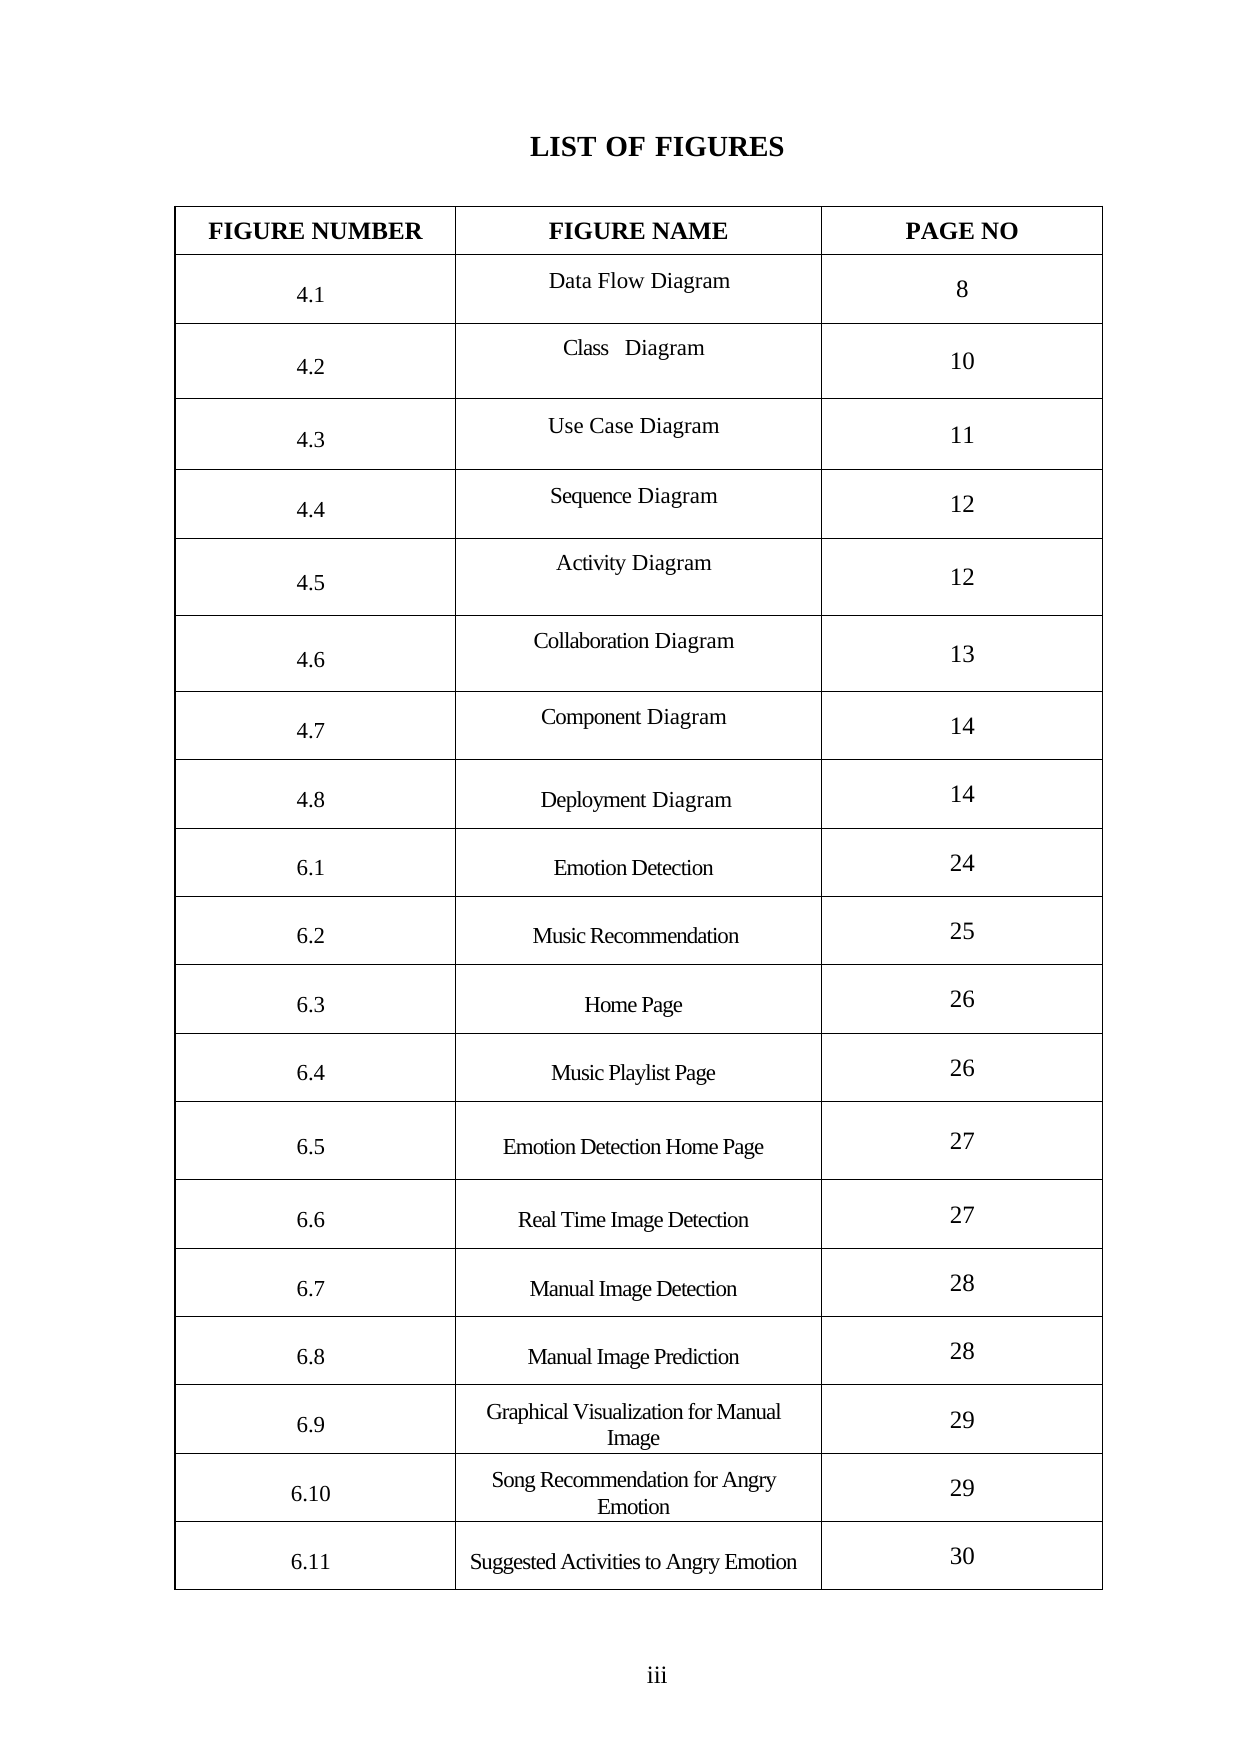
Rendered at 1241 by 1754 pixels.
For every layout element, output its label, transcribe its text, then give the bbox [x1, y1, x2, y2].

table_cell Song Recommendation for Angry Emotion [456, 1454, 821, 1521]
table_header FIGURE NUMBER [176, 207, 455, 254]
table_cell 6.3 [176, 965, 455, 1032]
subtitle LIST OF FIGURES [175, 129, 1139, 162]
table_cell Manual Image Prediction [456, 1317, 821, 1384]
table_cell 10 [822, 324, 1102, 398]
table_cell 26 [822, 965, 1102, 1032]
table_cell 29 [822, 1454, 1102, 1521]
table_cell 28 [822, 1317, 1102, 1384]
table_cell 28 [822, 1249, 1102, 1316]
table_cell Manual Image Detection [456, 1249, 821, 1316]
table_cell 4.2 [176, 324, 455, 398]
table_cell 6.4 [176, 1034, 455, 1101]
table_cell 4.1 [176, 255, 455, 322]
table_cell 11 [822, 399, 1102, 469]
table_cell 24 [822, 829, 1102, 896]
table_cell 12 [822, 539, 1102, 615]
table_header FIGURE NAME [456, 207, 821, 254]
table_cell 4.4 [176, 470, 455, 537]
table_cell Class Diagram [456, 324, 821, 398]
table_cell Home Page [456, 965, 821, 1032]
table_cell 12 [822, 470, 1102, 537]
table_cell 13 [822, 616, 1102, 691]
table_cell Collaboration Diagram [456, 616, 821, 691]
table_cell Deployment Diagram [456, 760, 821, 827]
table_cell 29 [822, 1385, 1102, 1453]
table_cell 26 [822, 1034, 1102, 1101]
table_cell 6.7 [176, 1249, 455, 1316]
table_cell Emotion Detection Home Page [456, 1102, 821, 1179]
table_header PAGE NO [822, 207, 1102, 254]
table_cell 27 [822, 1102, 1102, 1179]
table_cell 6.6 [176, 1180, 455, 1248]
table_cell Graphical Visualization for Manual Image [456, 1385, 821, 1453]
table_cell Suggested Activities to Angry Emotion [456, 1522, 821, 1589]
table_cell 6.1 [176, 829, 455, 896]
table_cell 4.5 [176, 539, 455, 615]
table_cell 30 [822, 1522, 1102, 1589]
table_cell Music Recommendation [456, 897, 821, 964]
table_cell 6.11 [176, 1522, 455, 1589]
table_cell 6.5 [176, 1102, 455, 1179]
table_cell 6.2 [176, 897, 455, 964]
table_cell 4.7 [176, 692, 455, 759]
table_cell Activity Diagram [456, 539, 821, 615]
table_cell Emotion Detection [456, 829, 821, 896]
table_cell 14 [822, 760, 1102, 827]
table_cell Component Diagram [456, 692, 821, 759]
table_cell 6.10 [176, 1454, 455, 1521]
table_cell 27 [822, 1180, 1102, 1248]
table_cell 25 [822, 897, 1102, 964]
table_cell Use Case Diagram [456, 399, 821, 469]
table_cell Real Time Image Detection [456, 1180, 821, 1248]
table_cell 14 [822, 692, 1102, 759]
table_cell 4.3 [176, 399, 455, 469]
table_cell 6.8 [176, 1317, 455, 1384]
table_cell Data Flow Diagram [456, 255, 821, 322]
table_cell 4.6 [176, 616, 455, 691]
table_cell 6.9 [176, 1385, 455, 1453]
table_cell 4.8 [176, 760, 455, 827]
table_cell 8 [822, 255, 1102, 322]
table_cell Music Playlist Page [456, 1034, 821, 1101]
table_cell Sequence Diagram [456, 470, 821, 537]
